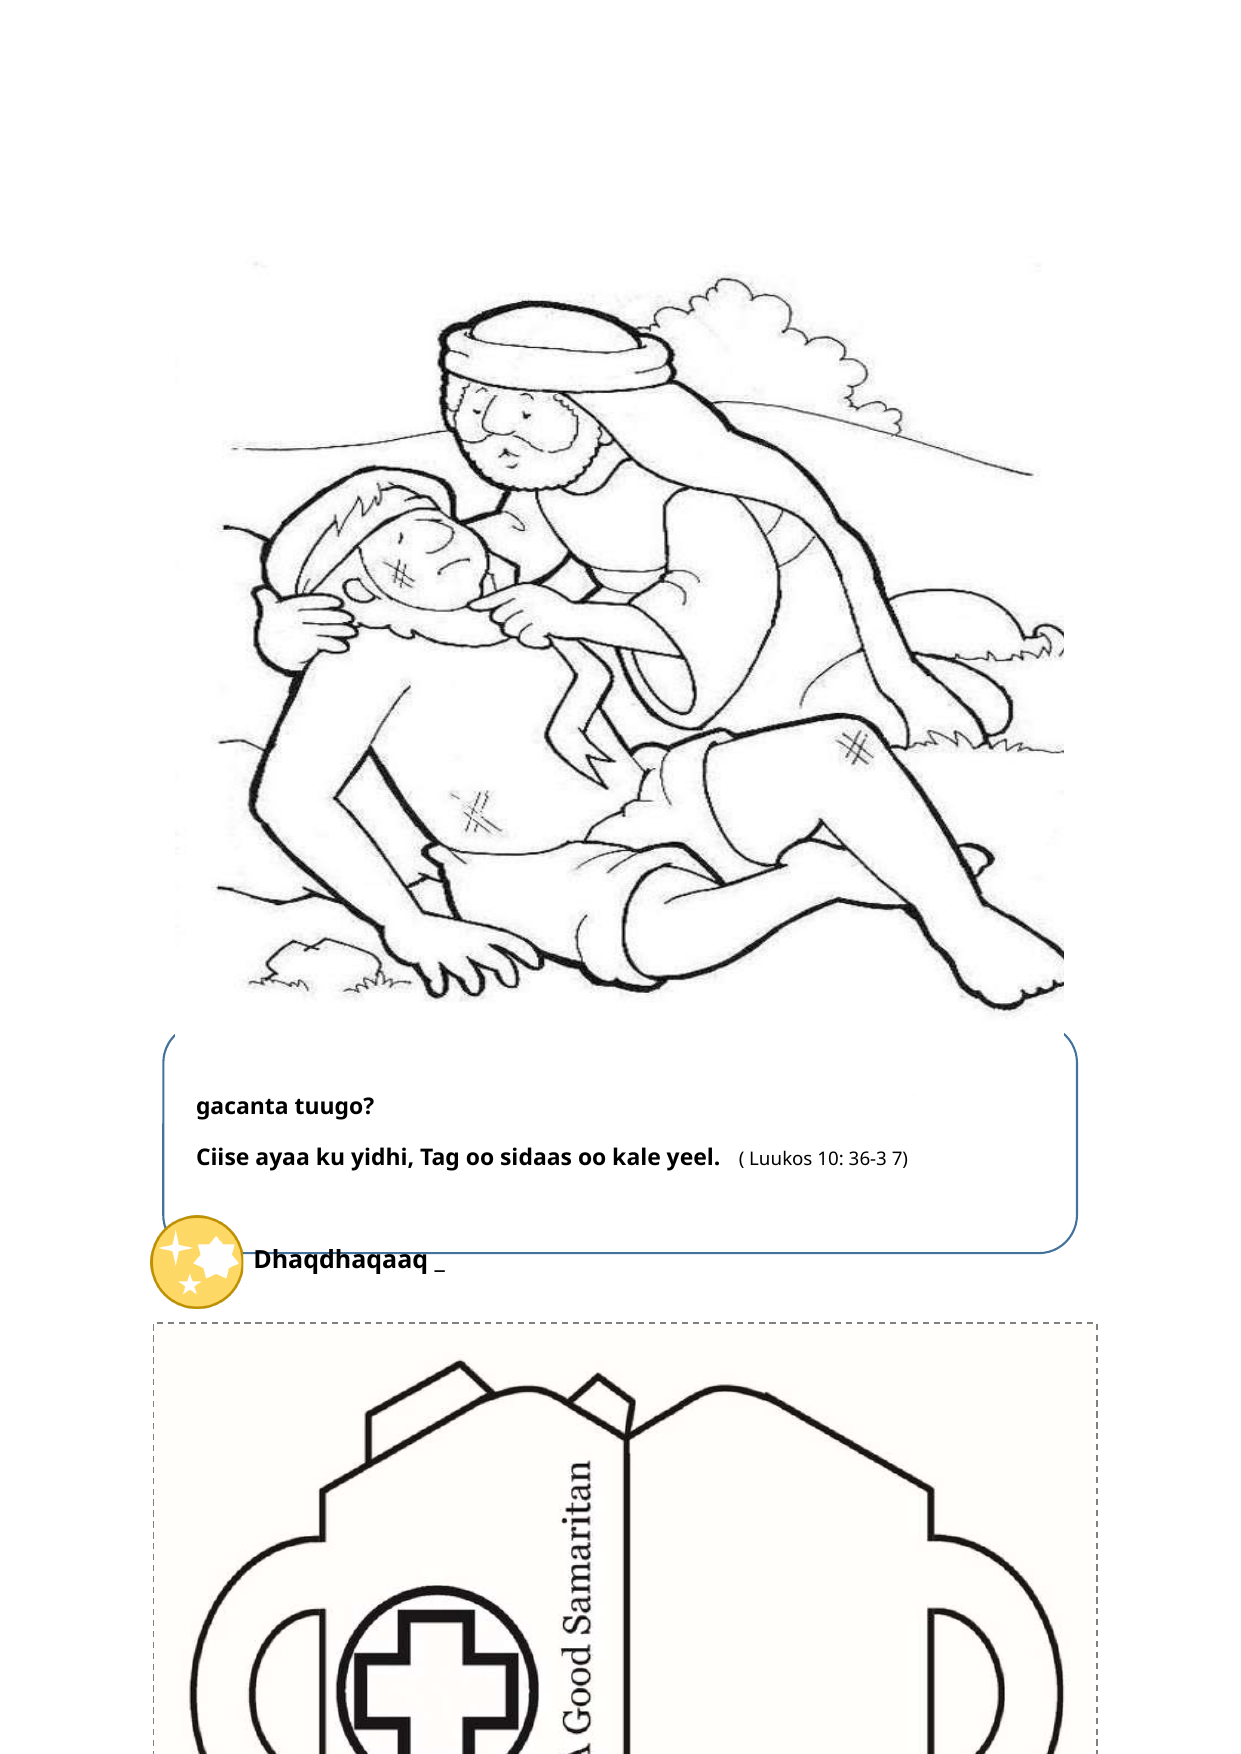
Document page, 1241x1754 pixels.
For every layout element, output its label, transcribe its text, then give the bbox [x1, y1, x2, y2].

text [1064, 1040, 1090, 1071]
picture [175, 256, 1064, 1096]
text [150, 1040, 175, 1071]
text gacanta tuugo? [150, 1090, 1090, 1121]
text Dhaqdhaqaaq _ [244, 1241, 1090, 1275]
text Ciise ayaa ku yidhi, Tag oo sidaas oo kale yeel. ( Luukos 10: 36-3 7) [150, 1141, 1090, 1172]
picture [156, 1324, 1097, 1754]
picture [150, 1215, 244, 1309]
